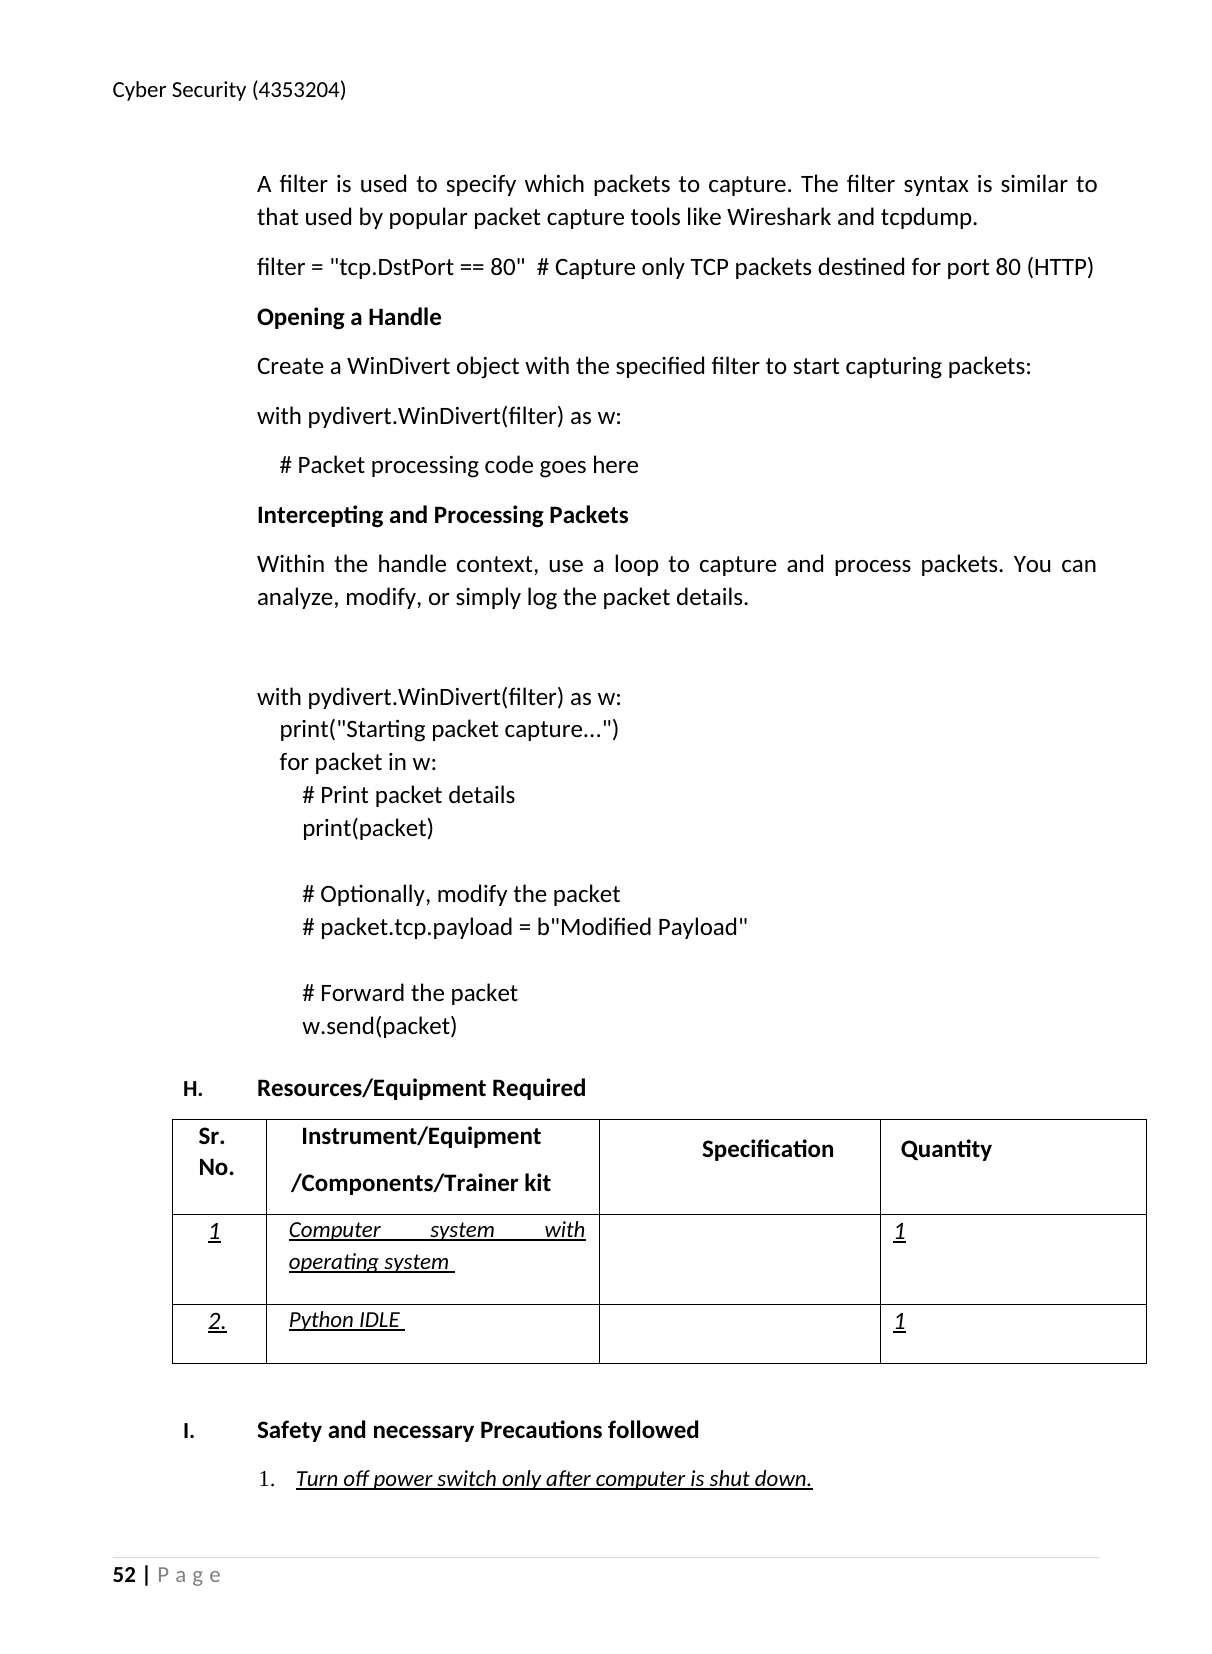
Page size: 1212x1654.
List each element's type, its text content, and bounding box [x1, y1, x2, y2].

table_cell Computer system with operating system [267, 1215, 599, 1304]
text # Packet processing code goes here [257, 449, 1099, 480]
table_header Sr.No. [173, 1120, 266, 1214]
text with pydivert.WinDivert(filter) as w: [257, 400, 1099, 430]
table_cell Python IDLE [267, 1305, 599, 1363]
list Turn off power switch only after computer is shut down. [258, 1464, 1099, 1492]
text # Forward the packet [257, 977, 1099, 1007]
text Within the handle context, use a loop to capture and process packets. You can analyze, modify, or simply log the packet details. [257, 549, 1099, 612]
text # packet.tcp.payload = b"Modified Payload" [257, 911, 1099, 942]
table_cell [600, 1305, 880, 1363]
table_cell 1 [173, 1215, 266, 1304]
table_cell 2. [173, 1305, 266, 1363]
text A filter is used to specify which packets to capture. The filter syntax is similar to that used by popular packet capture tools like Wireshark and tcpdump. [257, 169, 1099, 232]
table_cell 1 [881, 1305, 1146, 1363]
text for packet in w: [257, 747, 1099, 777]
table_header Quantity [881, 1120, 1146, 1214]
text print(packet) [257, 812, 1099, 843]
text Opening a Handle [257, 301, 1099, 331]
table_cell 1 [881, 1215, 1146, 1304]
table_header Specification [600, 1120, 880, 1214]
text # Print packet details [257, 779, 1099, 810]
text Intercepting and Processing Packets [257, 499, 1099, 529]
table_cell [600, 1215, 880, 1304]
text # Optionally, modify the packet [257, 878, 1099, 909]
list Safety and necessary Precautions followed [183, 1414, 1099, 1445]
text with pydivert.WinDivert(filter) as w: [257, 681, 1099, 711]
text w.send(packet) [257, 1010, 1099, 1040]
table_header Instrument/Equipment /Components/Trainer kit [267, 1120, 599, 1214]
text Create a WinDivert object with the specified filter to start capturing packets: [257, 350, 1099, 381]
text filter = "tcp.DstPort == 80" # Capture only TCP packets destined for port 80 (HTTP) [257, 251, 1099, 282]
text print("Starting packet capture...") [257, 714, 1099, 744]
list Resources/Equipment Required [183, 1072, 1099, 1102]
